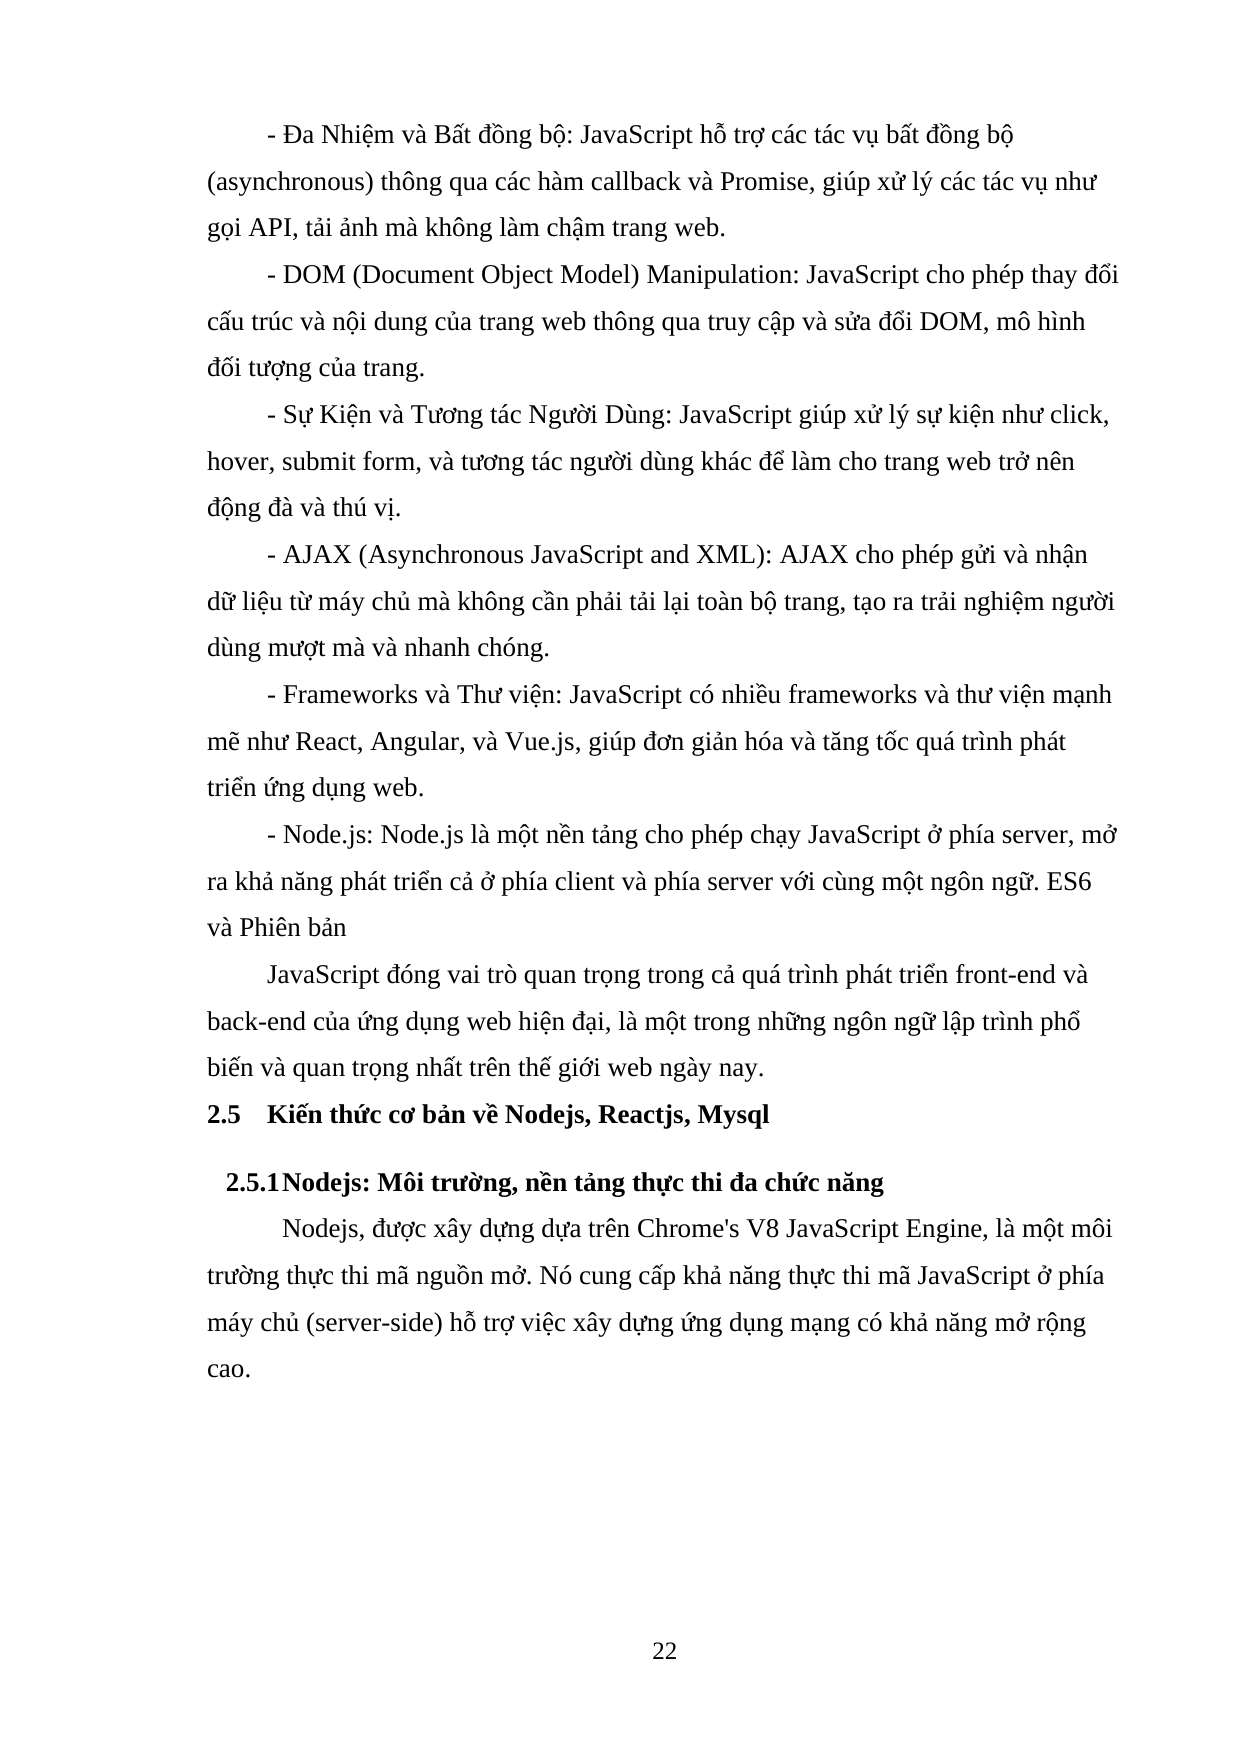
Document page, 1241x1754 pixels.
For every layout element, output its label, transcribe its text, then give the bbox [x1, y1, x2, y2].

text - Sự Kiện và Tương tác Người Dùng: JavaScript giúp xử lý sự kiện như click, hover, submit form, và tương tác người dùng khác để làm cho trang web trở nên động đà và thú vị. [207, 398, 1122, 523]
text - Node.js: Node.js là một nền tảng cho phép chạy JavaScript ở phía server, mở ra khả năng phát triển cả ở phía client và phía server với cùng một ngôn ngữ. ES6 và Phiên bản [207, 818, 1122, 943]
text - DOM (Document Object Model) Manipulation: JavaScript cho phép thay đổi cấu trúc và nội dung của trang web thông qua truy cập và sửa đổi DOM, mô hình đối tượng của trang. [207, 258, 1122, 383]
subtitle Nodejs: Môi trường, nền tảng thực thi đa chức năng [226, 1166, 1122, 1197]
text - AJAX (Asynchronous JavaScript and XML): AJAX cho phép gửi và nhận dữ liệu từ máy chủ mà không cần phải tải lại toàn bộ trang, tạo ra trải nghiệm người dùng mượt mà và nhanh chóng. [207, 538, 1122, 663]
text Nodejs, được xây dựng dựa trên Chrome's V8 JavaScript Engine, là một môi trường thực thi mã nguồn mở. Nó cung cấp khả năng thực thi mã JavaScript ở phía máy chủ (server-side) hỗ trợ việc xây dựng ứng dụng mạng có khả năng mở rộng cao. [207, 1212, 1122, 1383]
subtitle Kiến thức cơ bản về Nodejs, Reactjs, Mysql [207, 1098, 1122, 1129]
text - Đa Nhiệm và Bất đồng bộ: JavaScript hỗ trợ các tác vụ bất đồng bộ (asynchronous) thông qua các hàm callback và Promise, giúp xử lý các tác vụ như gọi API, tải ảnh mà không làm chậm trang web. [207, 118, 1122, 243]
text - Frameworks và Thư viện: JavaScript có nhiều frameworks và thư viện mạnh mẽ như React, Angular, và Vue.js, giúp đơn giản hóa và tăng tốc quá trình phát triển ứng dụng web. [207, 678, 1122, 803]
text JavaScript đóng vai trò quan trọng trong cả quá trình phát triển front-end và back-end của ứng dụng web hiện đại, là một trong những ngôn ngữ lập trình phổ biến và quan trọng nhất trên thế giới web ngày nay. [207, 958, 1122, 1083]
